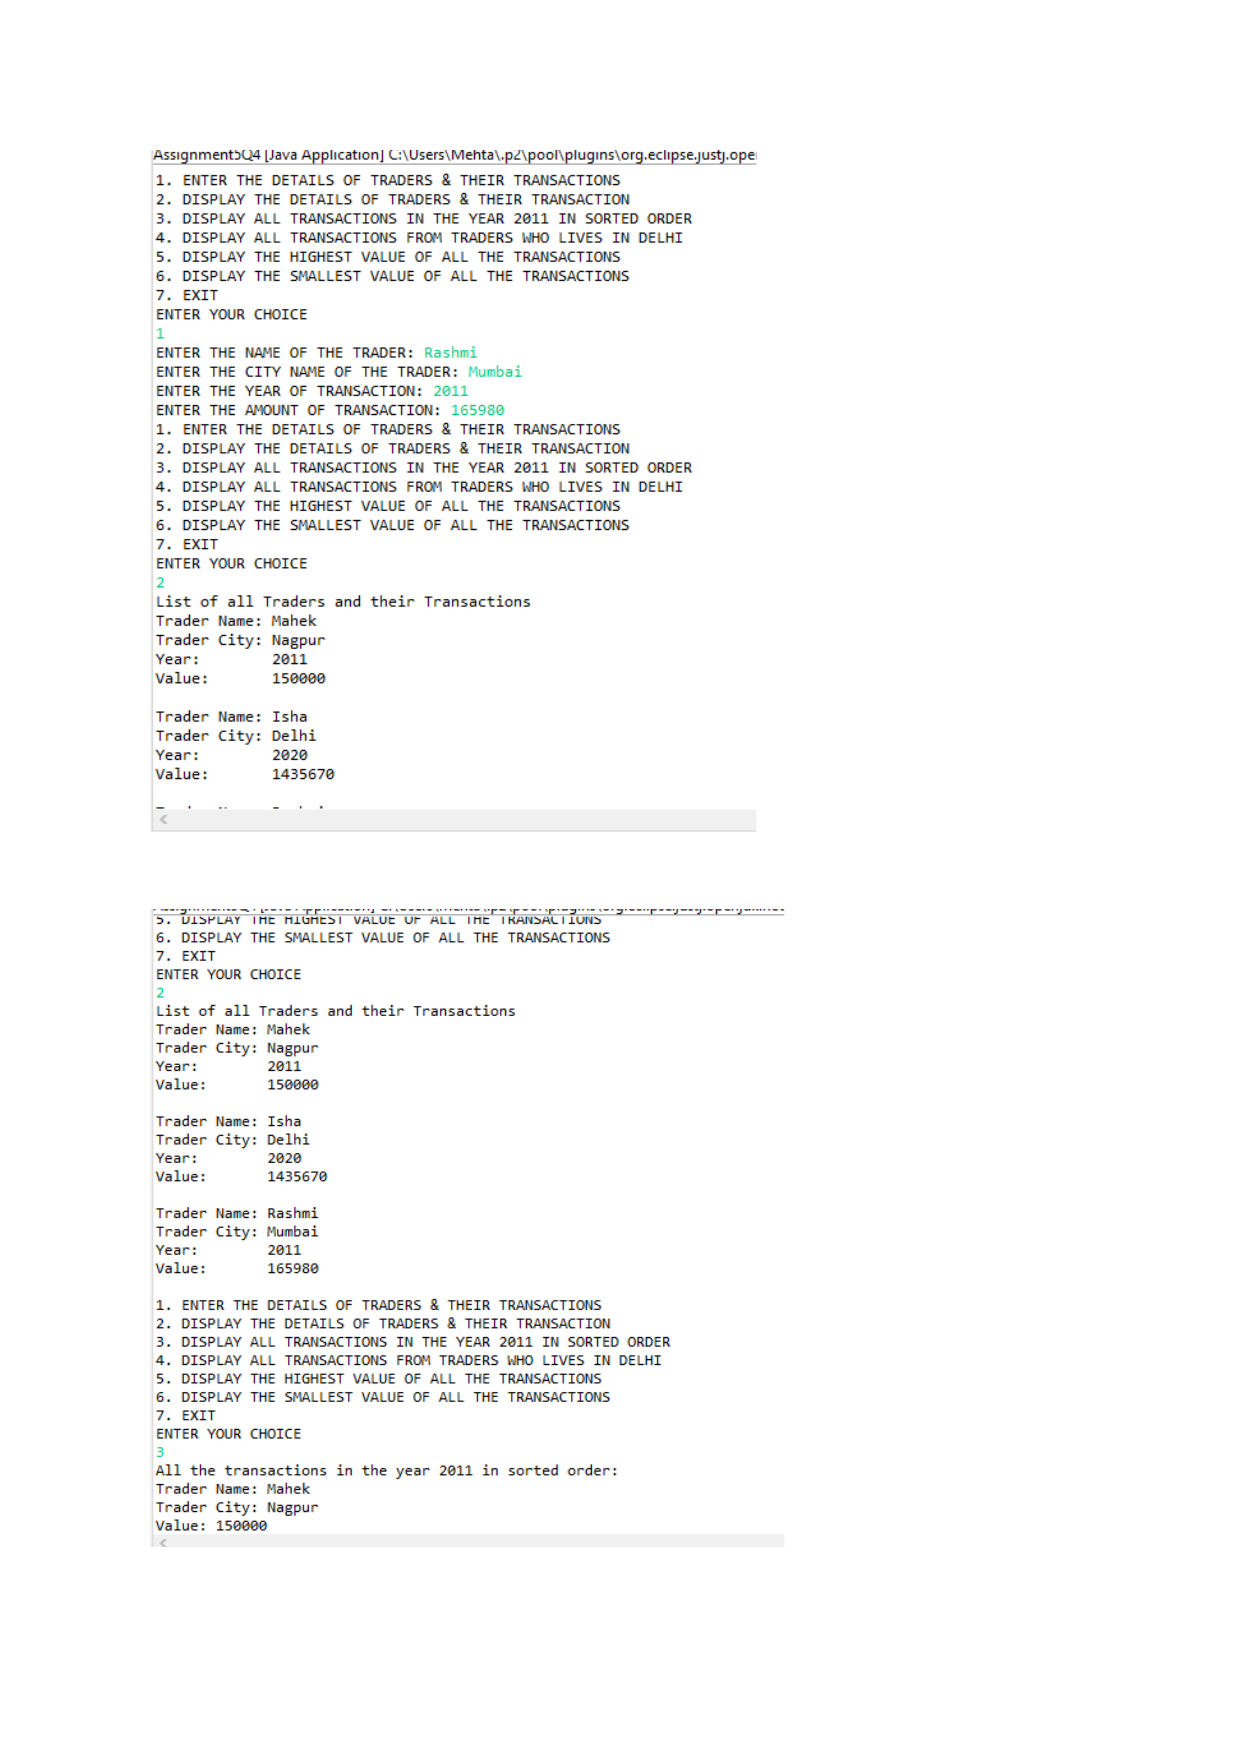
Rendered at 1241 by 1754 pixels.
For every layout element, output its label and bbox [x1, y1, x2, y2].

picture [150, 909, 785, 1547]
picture [150, 150, 757, 832]
